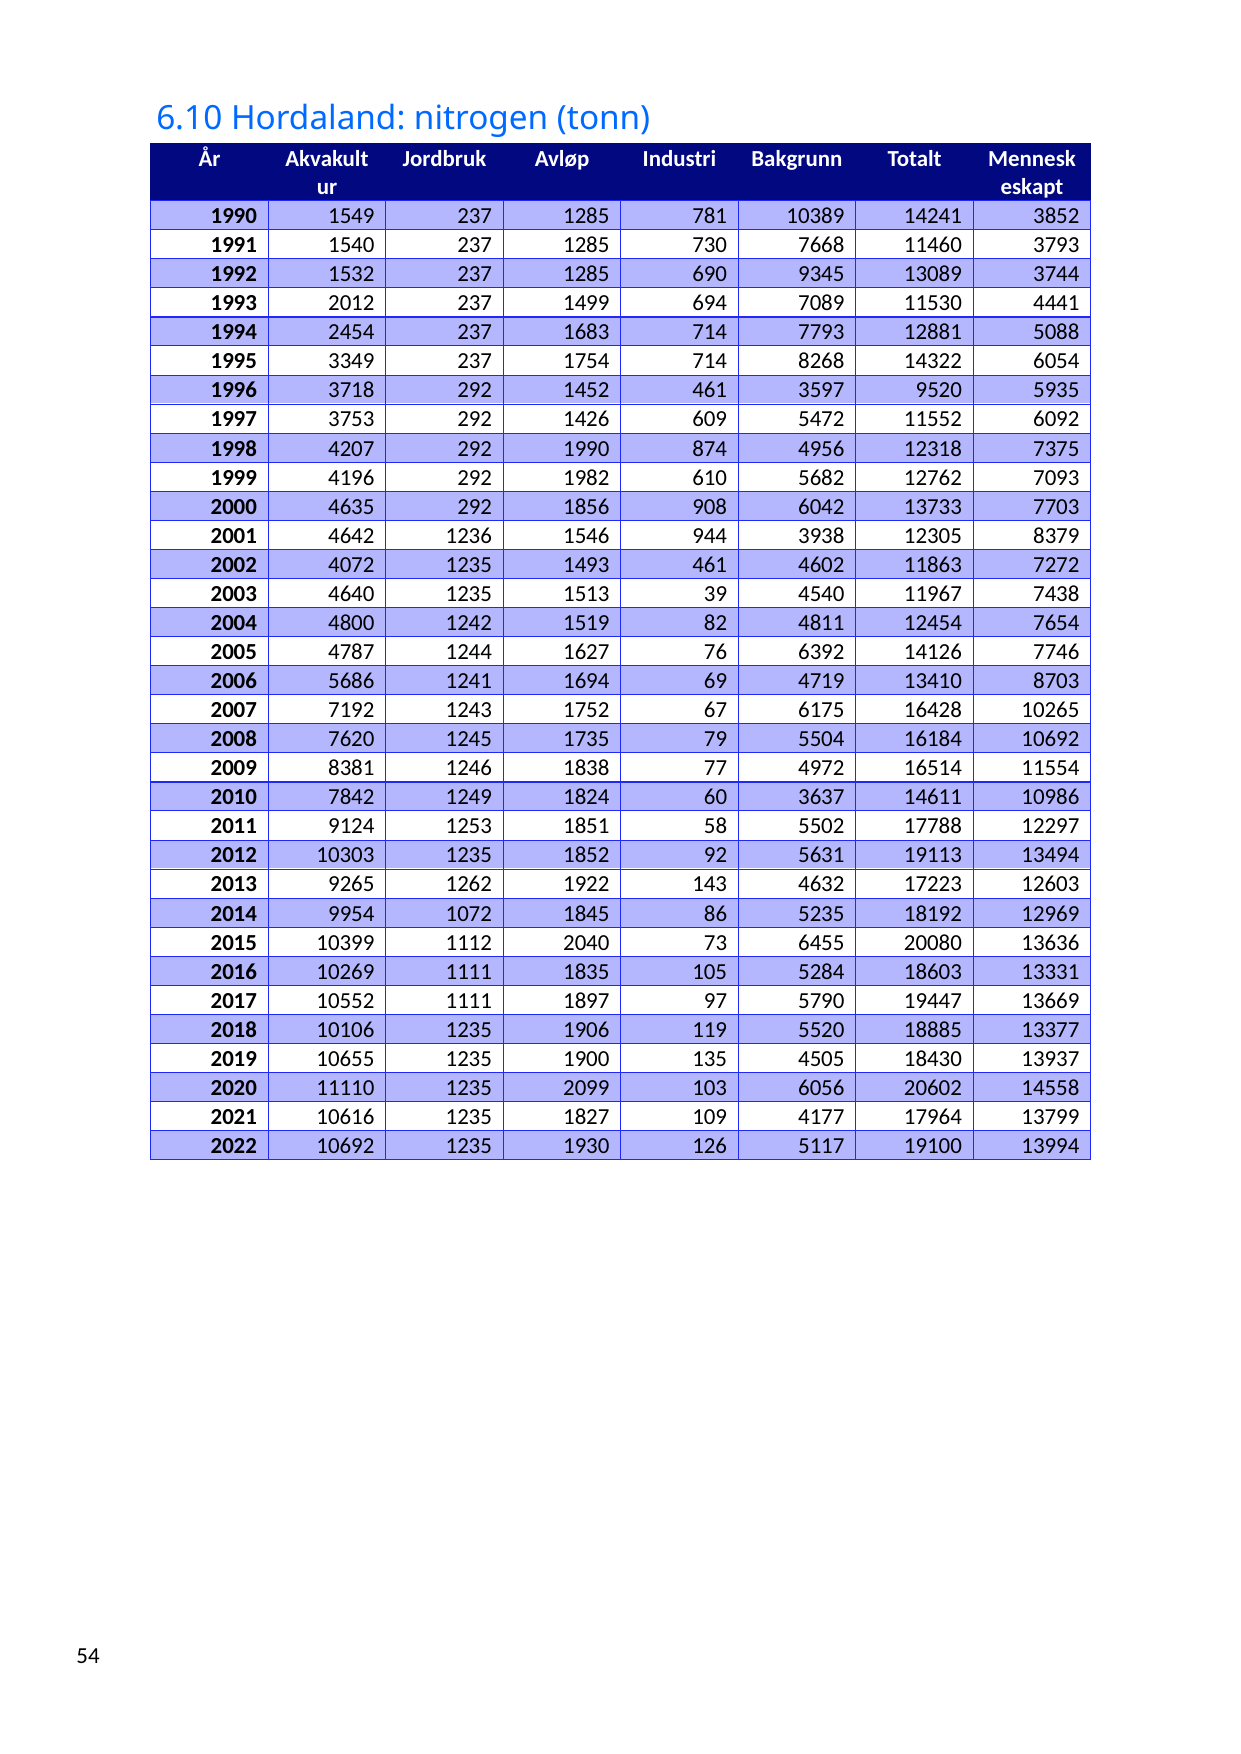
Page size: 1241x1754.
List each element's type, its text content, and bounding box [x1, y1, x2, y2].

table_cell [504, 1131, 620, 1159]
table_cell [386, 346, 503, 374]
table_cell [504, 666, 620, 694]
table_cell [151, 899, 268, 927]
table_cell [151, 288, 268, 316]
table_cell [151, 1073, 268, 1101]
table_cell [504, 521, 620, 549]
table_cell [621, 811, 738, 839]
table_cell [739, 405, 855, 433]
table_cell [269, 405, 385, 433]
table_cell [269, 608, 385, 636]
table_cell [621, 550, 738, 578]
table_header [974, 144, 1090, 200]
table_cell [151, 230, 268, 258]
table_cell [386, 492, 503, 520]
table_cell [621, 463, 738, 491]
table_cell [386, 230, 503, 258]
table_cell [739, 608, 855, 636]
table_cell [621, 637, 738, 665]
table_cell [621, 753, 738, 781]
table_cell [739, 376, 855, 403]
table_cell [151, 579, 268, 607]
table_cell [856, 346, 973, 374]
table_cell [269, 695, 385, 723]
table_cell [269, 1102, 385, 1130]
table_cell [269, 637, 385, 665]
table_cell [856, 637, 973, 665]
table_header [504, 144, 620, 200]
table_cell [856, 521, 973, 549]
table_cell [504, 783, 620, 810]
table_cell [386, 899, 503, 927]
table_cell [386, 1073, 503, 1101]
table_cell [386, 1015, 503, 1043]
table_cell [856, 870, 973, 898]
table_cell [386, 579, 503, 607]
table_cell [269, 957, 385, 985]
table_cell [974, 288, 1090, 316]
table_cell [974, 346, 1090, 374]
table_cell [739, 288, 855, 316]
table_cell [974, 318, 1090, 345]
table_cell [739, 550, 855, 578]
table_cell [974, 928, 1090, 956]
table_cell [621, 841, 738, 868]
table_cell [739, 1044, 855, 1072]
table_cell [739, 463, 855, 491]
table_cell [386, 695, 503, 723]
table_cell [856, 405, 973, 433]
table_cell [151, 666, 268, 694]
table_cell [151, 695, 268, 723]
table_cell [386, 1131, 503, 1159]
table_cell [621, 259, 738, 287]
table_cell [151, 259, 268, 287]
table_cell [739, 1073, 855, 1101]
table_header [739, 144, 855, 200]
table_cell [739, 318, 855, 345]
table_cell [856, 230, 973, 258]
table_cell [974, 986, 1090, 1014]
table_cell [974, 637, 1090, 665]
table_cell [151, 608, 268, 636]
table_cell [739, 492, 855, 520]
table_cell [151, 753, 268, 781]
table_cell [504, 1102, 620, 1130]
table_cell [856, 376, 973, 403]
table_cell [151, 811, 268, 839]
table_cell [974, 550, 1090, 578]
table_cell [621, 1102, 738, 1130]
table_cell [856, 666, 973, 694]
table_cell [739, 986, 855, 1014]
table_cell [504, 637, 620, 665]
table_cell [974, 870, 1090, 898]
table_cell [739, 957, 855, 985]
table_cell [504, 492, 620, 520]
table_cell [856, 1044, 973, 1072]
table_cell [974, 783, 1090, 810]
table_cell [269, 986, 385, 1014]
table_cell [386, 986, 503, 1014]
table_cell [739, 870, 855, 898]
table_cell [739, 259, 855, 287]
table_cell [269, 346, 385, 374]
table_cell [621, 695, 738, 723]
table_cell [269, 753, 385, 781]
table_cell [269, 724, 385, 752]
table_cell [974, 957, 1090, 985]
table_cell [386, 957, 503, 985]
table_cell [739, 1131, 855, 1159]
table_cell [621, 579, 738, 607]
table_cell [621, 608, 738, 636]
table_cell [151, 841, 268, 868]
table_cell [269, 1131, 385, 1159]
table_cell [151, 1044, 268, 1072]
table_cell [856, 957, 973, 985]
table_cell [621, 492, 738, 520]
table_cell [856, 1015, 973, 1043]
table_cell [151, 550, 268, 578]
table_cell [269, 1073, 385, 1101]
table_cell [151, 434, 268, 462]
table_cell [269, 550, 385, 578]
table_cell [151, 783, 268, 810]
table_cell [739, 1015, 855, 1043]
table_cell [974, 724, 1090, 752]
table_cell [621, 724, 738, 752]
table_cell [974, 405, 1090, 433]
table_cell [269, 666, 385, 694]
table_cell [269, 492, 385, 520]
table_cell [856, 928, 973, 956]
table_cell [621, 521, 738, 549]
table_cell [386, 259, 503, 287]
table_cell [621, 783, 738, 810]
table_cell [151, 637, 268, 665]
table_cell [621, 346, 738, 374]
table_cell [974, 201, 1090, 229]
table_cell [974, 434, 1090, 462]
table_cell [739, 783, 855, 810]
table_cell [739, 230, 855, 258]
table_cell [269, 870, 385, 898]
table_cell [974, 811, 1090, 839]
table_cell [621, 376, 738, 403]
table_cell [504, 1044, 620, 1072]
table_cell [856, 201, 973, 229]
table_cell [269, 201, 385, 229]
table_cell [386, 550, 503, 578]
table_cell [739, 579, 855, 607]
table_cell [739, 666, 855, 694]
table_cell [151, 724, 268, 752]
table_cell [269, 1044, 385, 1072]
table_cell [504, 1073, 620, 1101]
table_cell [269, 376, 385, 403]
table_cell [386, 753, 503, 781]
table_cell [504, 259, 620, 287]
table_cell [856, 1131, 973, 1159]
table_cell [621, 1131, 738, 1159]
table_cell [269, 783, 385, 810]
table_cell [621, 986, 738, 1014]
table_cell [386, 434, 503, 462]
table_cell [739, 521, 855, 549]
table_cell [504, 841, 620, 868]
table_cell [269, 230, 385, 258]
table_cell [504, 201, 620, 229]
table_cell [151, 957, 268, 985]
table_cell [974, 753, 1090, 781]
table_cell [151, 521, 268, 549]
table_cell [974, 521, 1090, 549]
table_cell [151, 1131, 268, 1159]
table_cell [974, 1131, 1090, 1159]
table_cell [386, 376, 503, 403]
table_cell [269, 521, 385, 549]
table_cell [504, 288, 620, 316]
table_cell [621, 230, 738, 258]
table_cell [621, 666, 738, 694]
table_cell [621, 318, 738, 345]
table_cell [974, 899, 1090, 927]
subtitle Hordaland: nitrogen (tonn) [156, 94, 1090, 139]
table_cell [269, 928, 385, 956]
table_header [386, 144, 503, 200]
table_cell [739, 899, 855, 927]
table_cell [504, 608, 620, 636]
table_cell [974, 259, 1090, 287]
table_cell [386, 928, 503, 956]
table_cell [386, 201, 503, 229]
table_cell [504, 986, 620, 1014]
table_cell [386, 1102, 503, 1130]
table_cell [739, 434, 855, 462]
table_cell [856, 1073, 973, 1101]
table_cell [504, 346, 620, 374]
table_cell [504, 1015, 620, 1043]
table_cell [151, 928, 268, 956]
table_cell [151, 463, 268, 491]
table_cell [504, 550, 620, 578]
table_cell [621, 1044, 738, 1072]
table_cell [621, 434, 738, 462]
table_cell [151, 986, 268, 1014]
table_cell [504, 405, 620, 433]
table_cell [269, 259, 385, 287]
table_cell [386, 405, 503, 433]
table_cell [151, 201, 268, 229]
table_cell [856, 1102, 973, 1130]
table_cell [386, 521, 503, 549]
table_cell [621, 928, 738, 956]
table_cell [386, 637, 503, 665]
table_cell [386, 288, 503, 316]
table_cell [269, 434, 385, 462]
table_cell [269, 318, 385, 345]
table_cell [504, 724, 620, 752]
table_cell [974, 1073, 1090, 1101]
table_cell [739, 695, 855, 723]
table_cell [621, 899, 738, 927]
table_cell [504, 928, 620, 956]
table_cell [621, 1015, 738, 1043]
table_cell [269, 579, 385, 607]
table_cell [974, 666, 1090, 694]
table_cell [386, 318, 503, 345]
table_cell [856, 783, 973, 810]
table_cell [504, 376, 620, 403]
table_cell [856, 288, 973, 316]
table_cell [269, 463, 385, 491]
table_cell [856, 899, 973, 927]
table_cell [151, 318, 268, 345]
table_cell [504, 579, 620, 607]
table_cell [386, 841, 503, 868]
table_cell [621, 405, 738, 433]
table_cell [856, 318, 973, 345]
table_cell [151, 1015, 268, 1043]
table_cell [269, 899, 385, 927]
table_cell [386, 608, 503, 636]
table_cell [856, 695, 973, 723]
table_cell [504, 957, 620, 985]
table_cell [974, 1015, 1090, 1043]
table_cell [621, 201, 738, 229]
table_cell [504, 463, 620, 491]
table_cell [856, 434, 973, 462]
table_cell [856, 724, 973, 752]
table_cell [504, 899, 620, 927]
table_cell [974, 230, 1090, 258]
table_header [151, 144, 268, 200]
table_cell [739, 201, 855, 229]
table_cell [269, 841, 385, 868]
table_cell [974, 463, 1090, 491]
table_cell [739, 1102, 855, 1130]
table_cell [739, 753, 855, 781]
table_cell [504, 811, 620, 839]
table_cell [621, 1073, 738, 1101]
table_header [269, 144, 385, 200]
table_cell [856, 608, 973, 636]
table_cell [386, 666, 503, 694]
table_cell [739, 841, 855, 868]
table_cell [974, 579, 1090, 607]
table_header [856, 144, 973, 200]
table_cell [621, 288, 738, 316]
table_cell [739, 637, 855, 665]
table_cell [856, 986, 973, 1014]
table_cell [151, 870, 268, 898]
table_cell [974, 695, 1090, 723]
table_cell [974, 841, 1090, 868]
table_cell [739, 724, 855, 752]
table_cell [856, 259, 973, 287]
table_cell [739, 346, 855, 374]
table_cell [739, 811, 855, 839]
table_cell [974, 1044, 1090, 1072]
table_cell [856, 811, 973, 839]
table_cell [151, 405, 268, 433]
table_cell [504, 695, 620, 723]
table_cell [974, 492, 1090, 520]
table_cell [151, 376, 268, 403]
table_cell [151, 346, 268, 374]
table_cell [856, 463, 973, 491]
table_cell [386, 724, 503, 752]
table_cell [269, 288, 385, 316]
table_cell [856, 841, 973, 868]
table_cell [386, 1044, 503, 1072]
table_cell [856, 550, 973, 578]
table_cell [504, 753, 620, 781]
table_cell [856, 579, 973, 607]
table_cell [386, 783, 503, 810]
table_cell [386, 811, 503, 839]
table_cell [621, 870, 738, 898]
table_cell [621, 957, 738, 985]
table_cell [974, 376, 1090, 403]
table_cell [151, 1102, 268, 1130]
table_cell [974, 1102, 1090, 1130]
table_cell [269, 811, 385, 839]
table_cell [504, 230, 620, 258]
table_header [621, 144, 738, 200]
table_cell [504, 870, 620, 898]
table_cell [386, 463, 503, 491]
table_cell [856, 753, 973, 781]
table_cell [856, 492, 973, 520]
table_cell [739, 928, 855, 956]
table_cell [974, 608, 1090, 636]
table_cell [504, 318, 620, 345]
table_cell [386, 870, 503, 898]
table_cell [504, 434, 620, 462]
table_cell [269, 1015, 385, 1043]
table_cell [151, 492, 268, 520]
